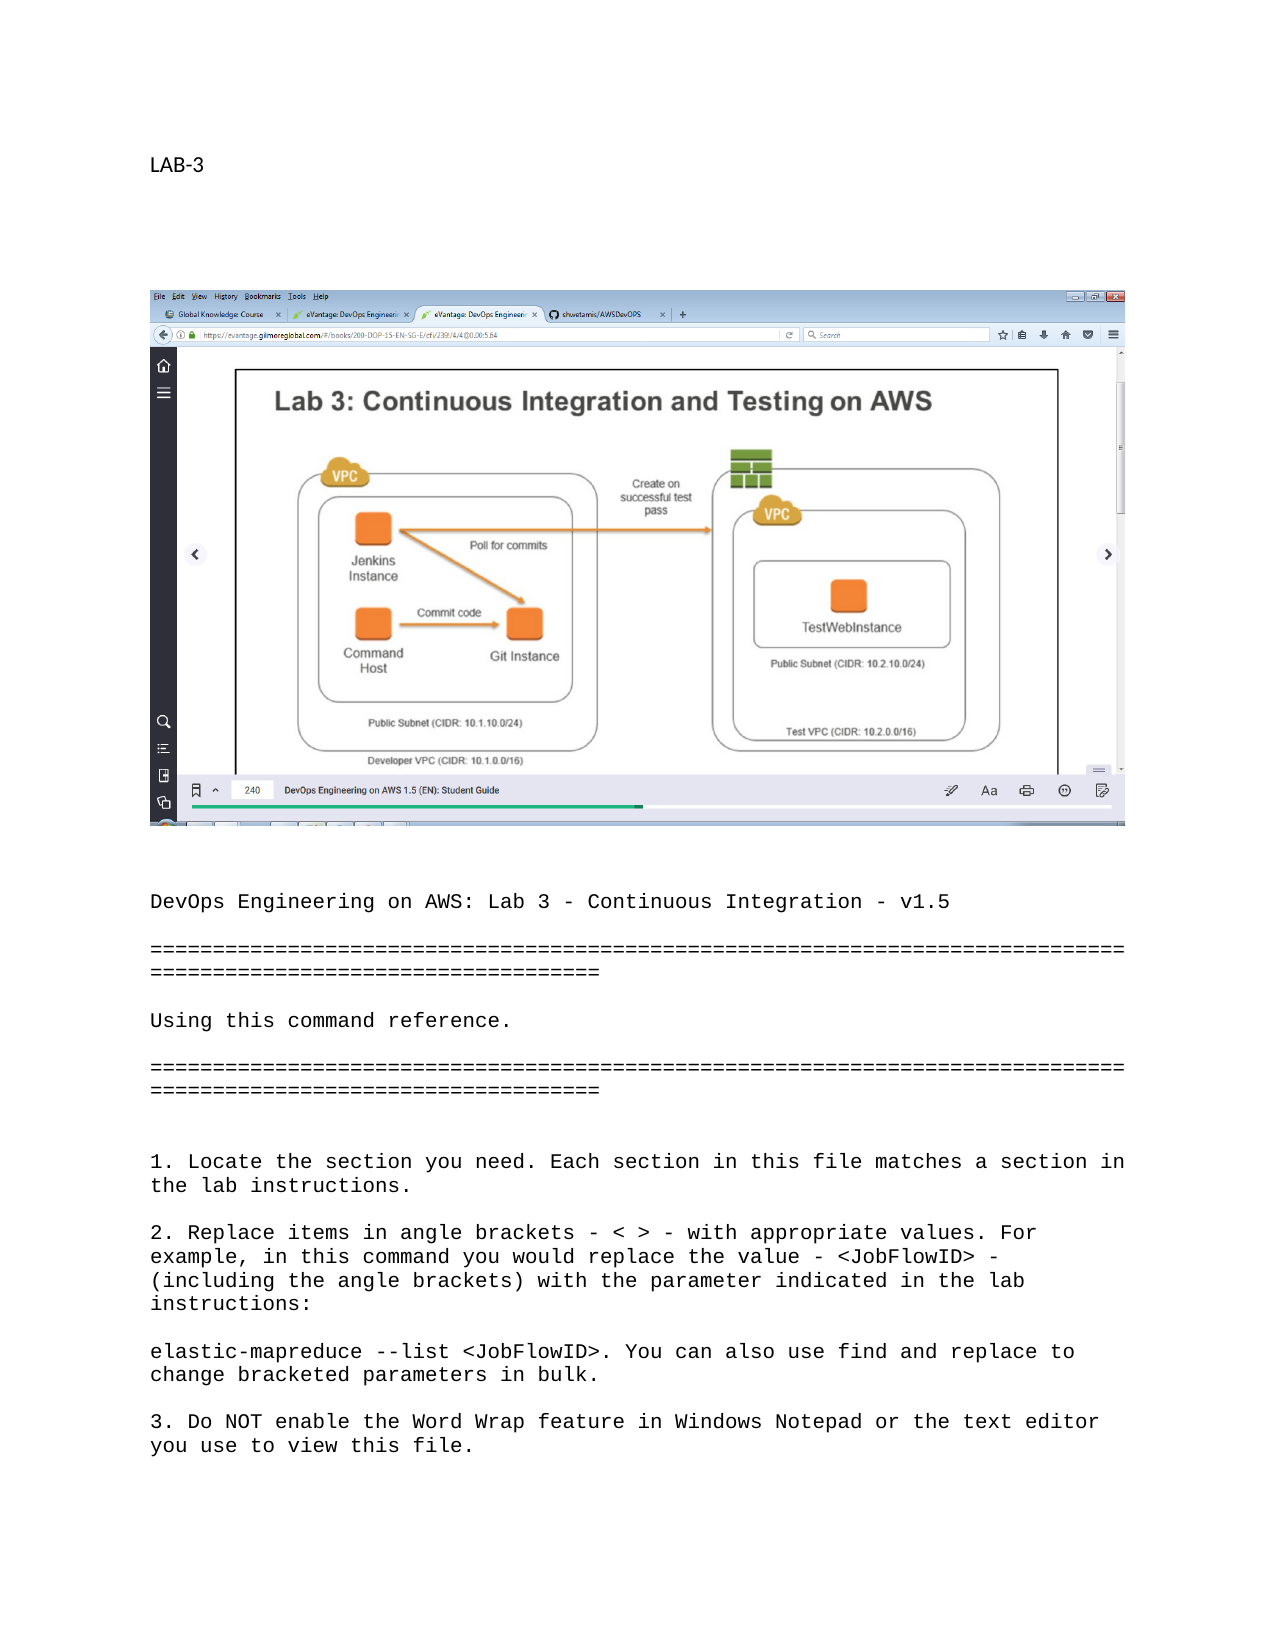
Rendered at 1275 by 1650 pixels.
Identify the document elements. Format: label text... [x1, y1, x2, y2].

text 3. Do NOT enable the Word Wrap feature in Windows Notepad or the text editor you use to view this file. [150, 1412, 1125, 1459]
text elastic-mapreduce --list <JobFlowID>. You can also use find and replace to change bracketed parameters in bulk. [150, 1341, 1125, 1388]
text Using this command reference. [150, 1009, 1125, 1033]
text ================================================================================================================== [150, 939, 1125, 986]
text 1. Locate the section you need. Each section in this file matches a section in the lab instructions. [150, 1151, 1125, 1199]
text ================================================================================================================== [150, 1057, 1125, 1104]
text DevOps Engineering on AWS: Lab 3 - Continuous Integration - v1.5 [150, 891, 1125, 915]
text 2. Replace items in angle brackets - < > - with appropriate values. For example, in this command you would replace the value - <JobFlowID> - (including the angle brackets) with the parameter indicated in the lab instructions: [150, 1222, 1125, 1317]
picture [150, 290, 1125, 826]
text LAB-3 [150, 150, 1125, 178]
